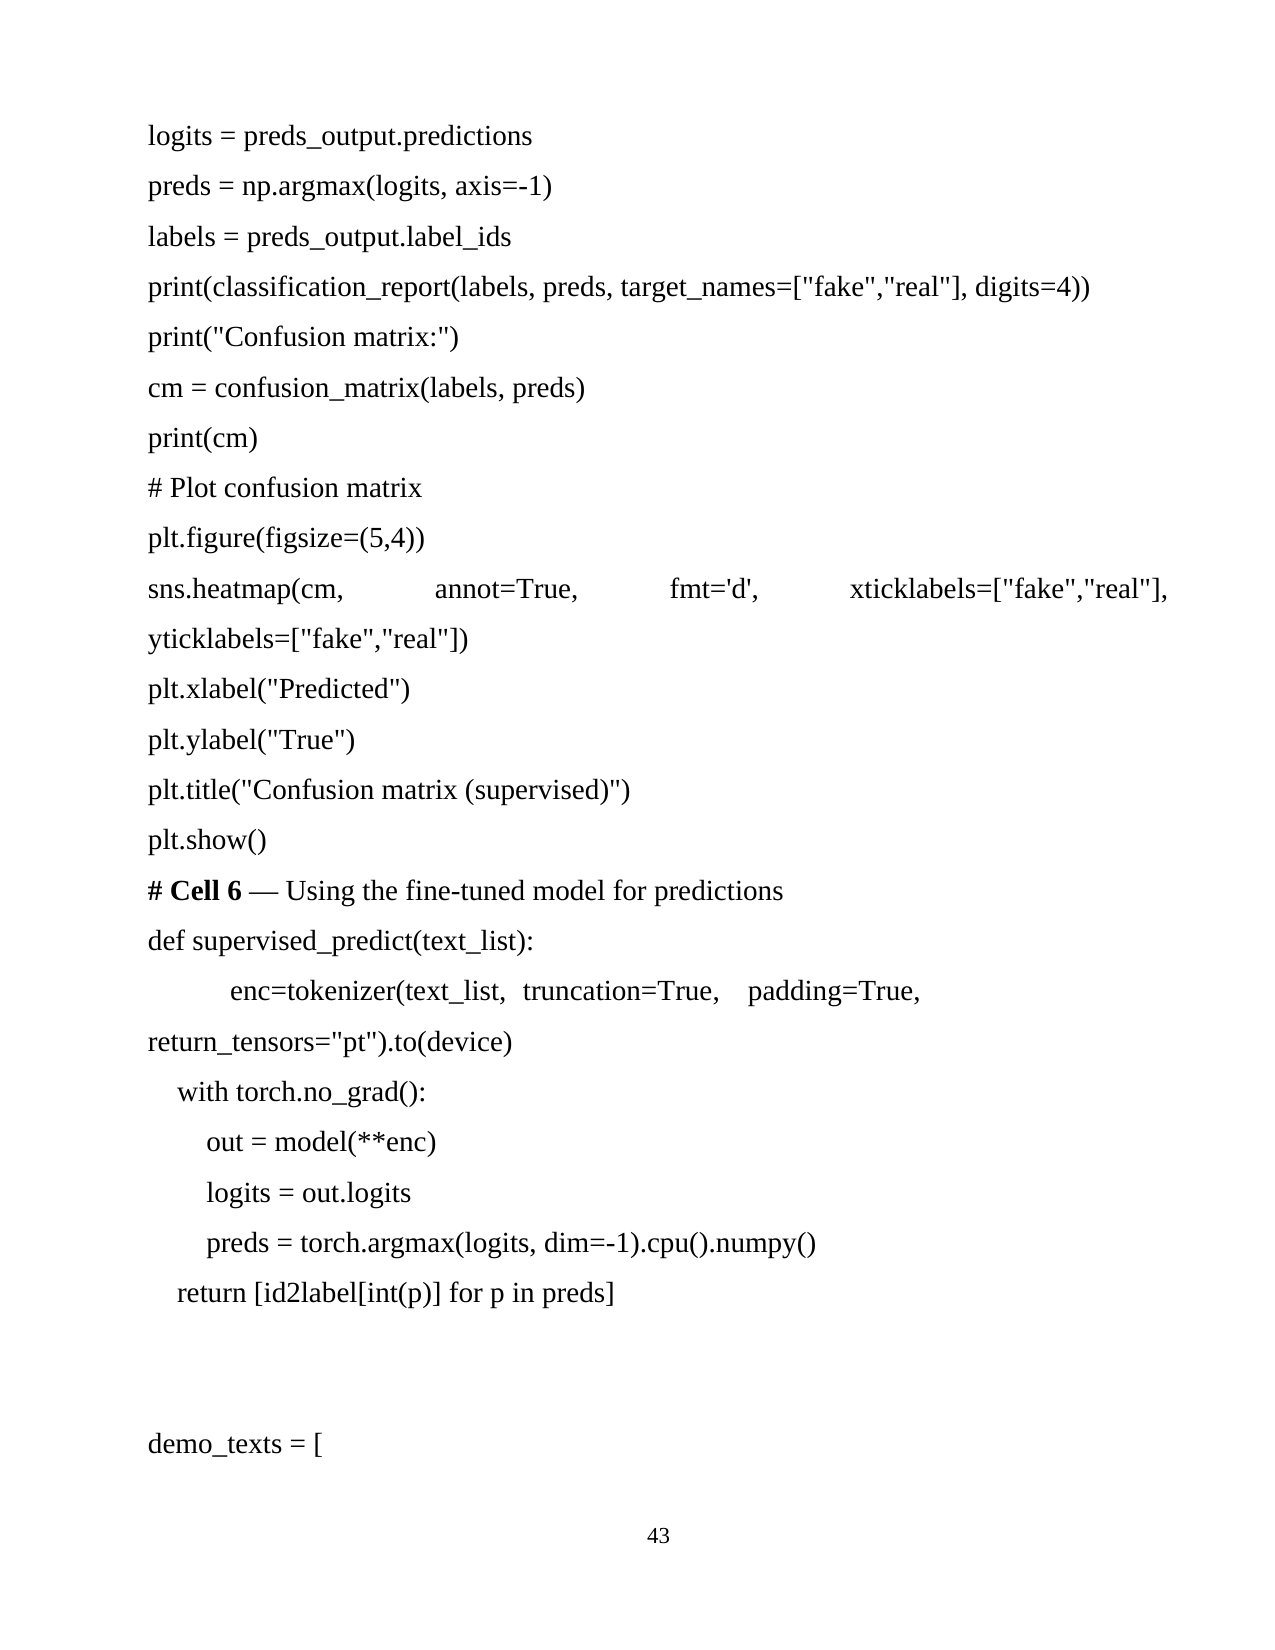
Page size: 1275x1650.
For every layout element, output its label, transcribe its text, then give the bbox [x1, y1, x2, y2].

text # Plot confusion matrix [148, 470, 1169, 504]
text plt.show() [148, 822, 1169, 856]
text preds = torch.argmax(logits, dim=-1).cpu().numpy() [148, 1225, 1169, 1258]
text plt.xlabel("Predicted") [148, 672, 1169, 705]
text with torch.no_grad(): [148, 1074, 1169, 1108]
text plt.title("Confusion matrix (supervised)") [148, 772, 1169, 806]
text plt.ylabel("True") [148, 722, 1169, 755]
text print(classification_report(labels, preds, target_names=["fake","real"], digits=4)) [148, 269, 1169, 303]
text cm = confusion_matrix(labels, preds) [148, 370, 1169, 403]
text enc=tokenizer(text_list, truncation=True, padding=True, return_tensors="pt").to(device) [148, 973, 1169, 1057]
text logits = out.logits [148, 1175, 1169, 1208]
text logits = preds_output.predictions [148, 118, 1169, 152]
text plt.figure(figsize=(5,4)) [148, 521, 1169, 554]
text def supervised_predict(text_list): [148, 923, 1169, 957]
text out = model(**enc) [148, 1124, 1169, 1158]
text preds = np.argmax(logits, axis=-1) [148, 168, 1169, 202]
text demo_texts = [ [148, 1426, 1169, 1460]
text print("Confusion matrix:") [148, 319, 1169, 353]
text sns.heatmap(cm, annot=True, fmt='d', xticklabels=["fake","real"], yticklabels=["fake","real"]) [148, 571, 1169, 655]
text labels = preds_output.label_ids [148, 219, 1169, 252]
text print(cm) [148, 420, 1169, 453]
text return [id2label[int(p)] for p in preds] [148, 1275, 1169, 1309]
text # Cell 6 — Using the fine-tuned model for predictions [148, 873, 1169, 906]
